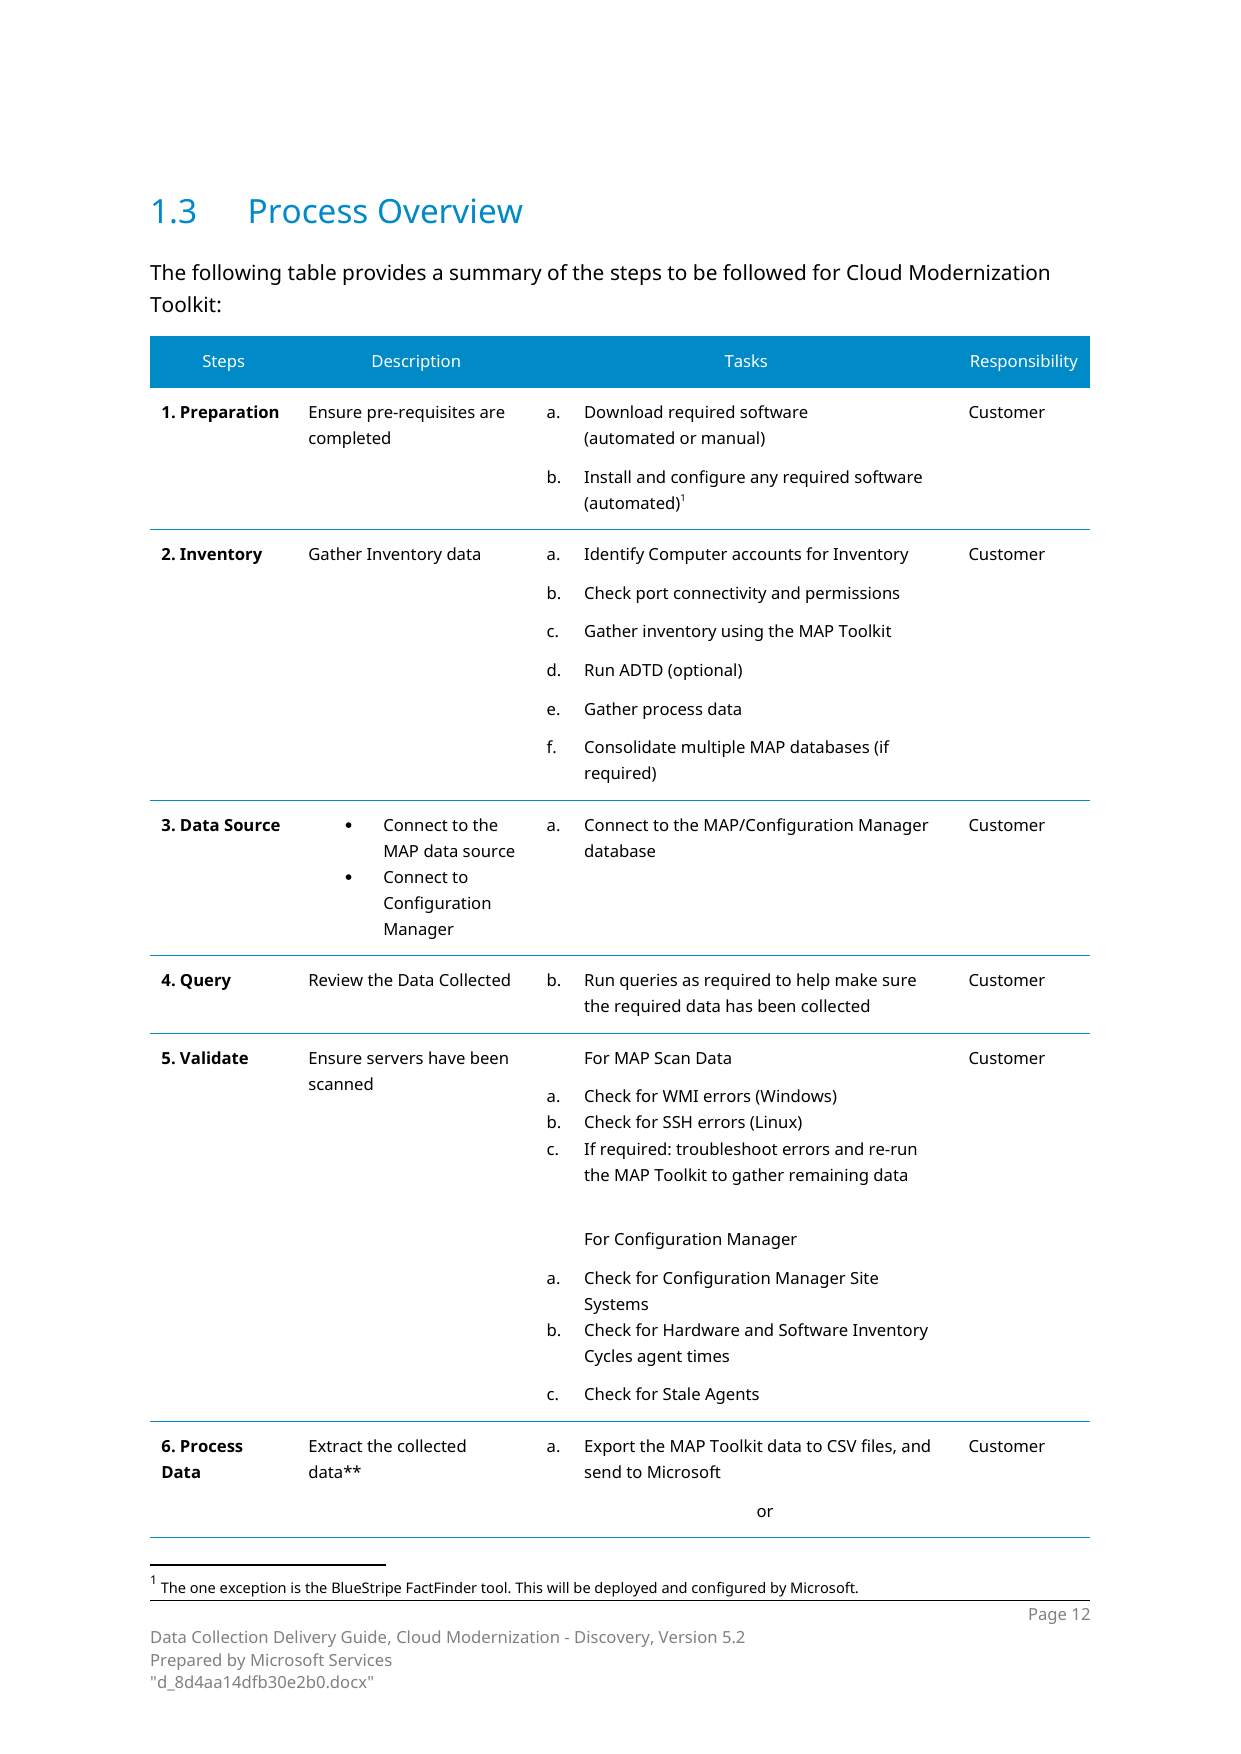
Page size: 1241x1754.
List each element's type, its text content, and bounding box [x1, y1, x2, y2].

table_cell Customer [957, 1034, 1090, 1421]
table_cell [297, 1422, 535, 1537]
table_cell Download required software (automated or manual) Install and configure any required software (automated) [535, 388, 957, 529]
table_cell Review the Data Collected [297, 956, 535, 1033]
table_cell Connect to the MAP data source Connect to Configuration Manager [297, 801, 535, 955]
table_header Tasks [535, 337, 957, 387]
table_cell Gather Inventory data [297, 530, 535, 800]
table_header Steps [150, 337, 297, 387]
table_cell 6. Process Data [150, 1422, 297, 1537]
table_cell Customer [957, 1422, 1090, 1537]
table_cell 5. Validate [150, 1034, 297, 1421]
table_cell 4. Query [150, 956, 297, 1033]
table_cell Customer [957, 956, 1090, 1033]
table_cell Run queries as required to help make sure the required data has been collected [535, 956, 957, 1033]
table_cell Connect to the MAP/Configuration Manager database [535, 801, 957, 955]
table_cell Ensure servers have been scanned [297, 1034, 535, 1421]
subtitle Process Overview [150, 187, 1090, 233]
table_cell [535, 1422, 957, 1537]
text The following table provides a summary of the steps to be followed for Cloud Modernization Toolkit: [150, 258, 1090, 319]
table_cell Customer [957, 530, 1090, 800]
table_header Responsibility [957, 337, 1090, 387]
table_cell Identify Computer accounts for Inventory Check port connectivity and permissions Gather inventory using the MAP Toolkit Run ADTD (optional) Gather process data Consolidate multiple MAP databases (if required) [535, 530, 957, 800]
table_header Description [297, 337, 535, 387]
table_cell 3. Data Source [150, 801, 297, 955]
table_cell Ensure pre-requisites are completed [297, 388, 535, 529]
table_cell Customer [957, 388, 1090, 529]
table_cell 2. Inventory [150, 530, 297, 800]
table_cell For MAP Scan Data Check for WMI errors (Windows) Check for SSH errors (Linux) If required: troubleshoot errors and re-run the MAP Toolkit to gather remaining data For Configuration Manager Check for Configuration Manager Site Systems Check for Hardware and Software Inventory Cycles agent times Check for Stale Agents [535, 1034, 957, 1421]
table_cell 1. Preparation [150, 388, 297, 529]
table_cell Customer [957, 801, 1090, 955]
